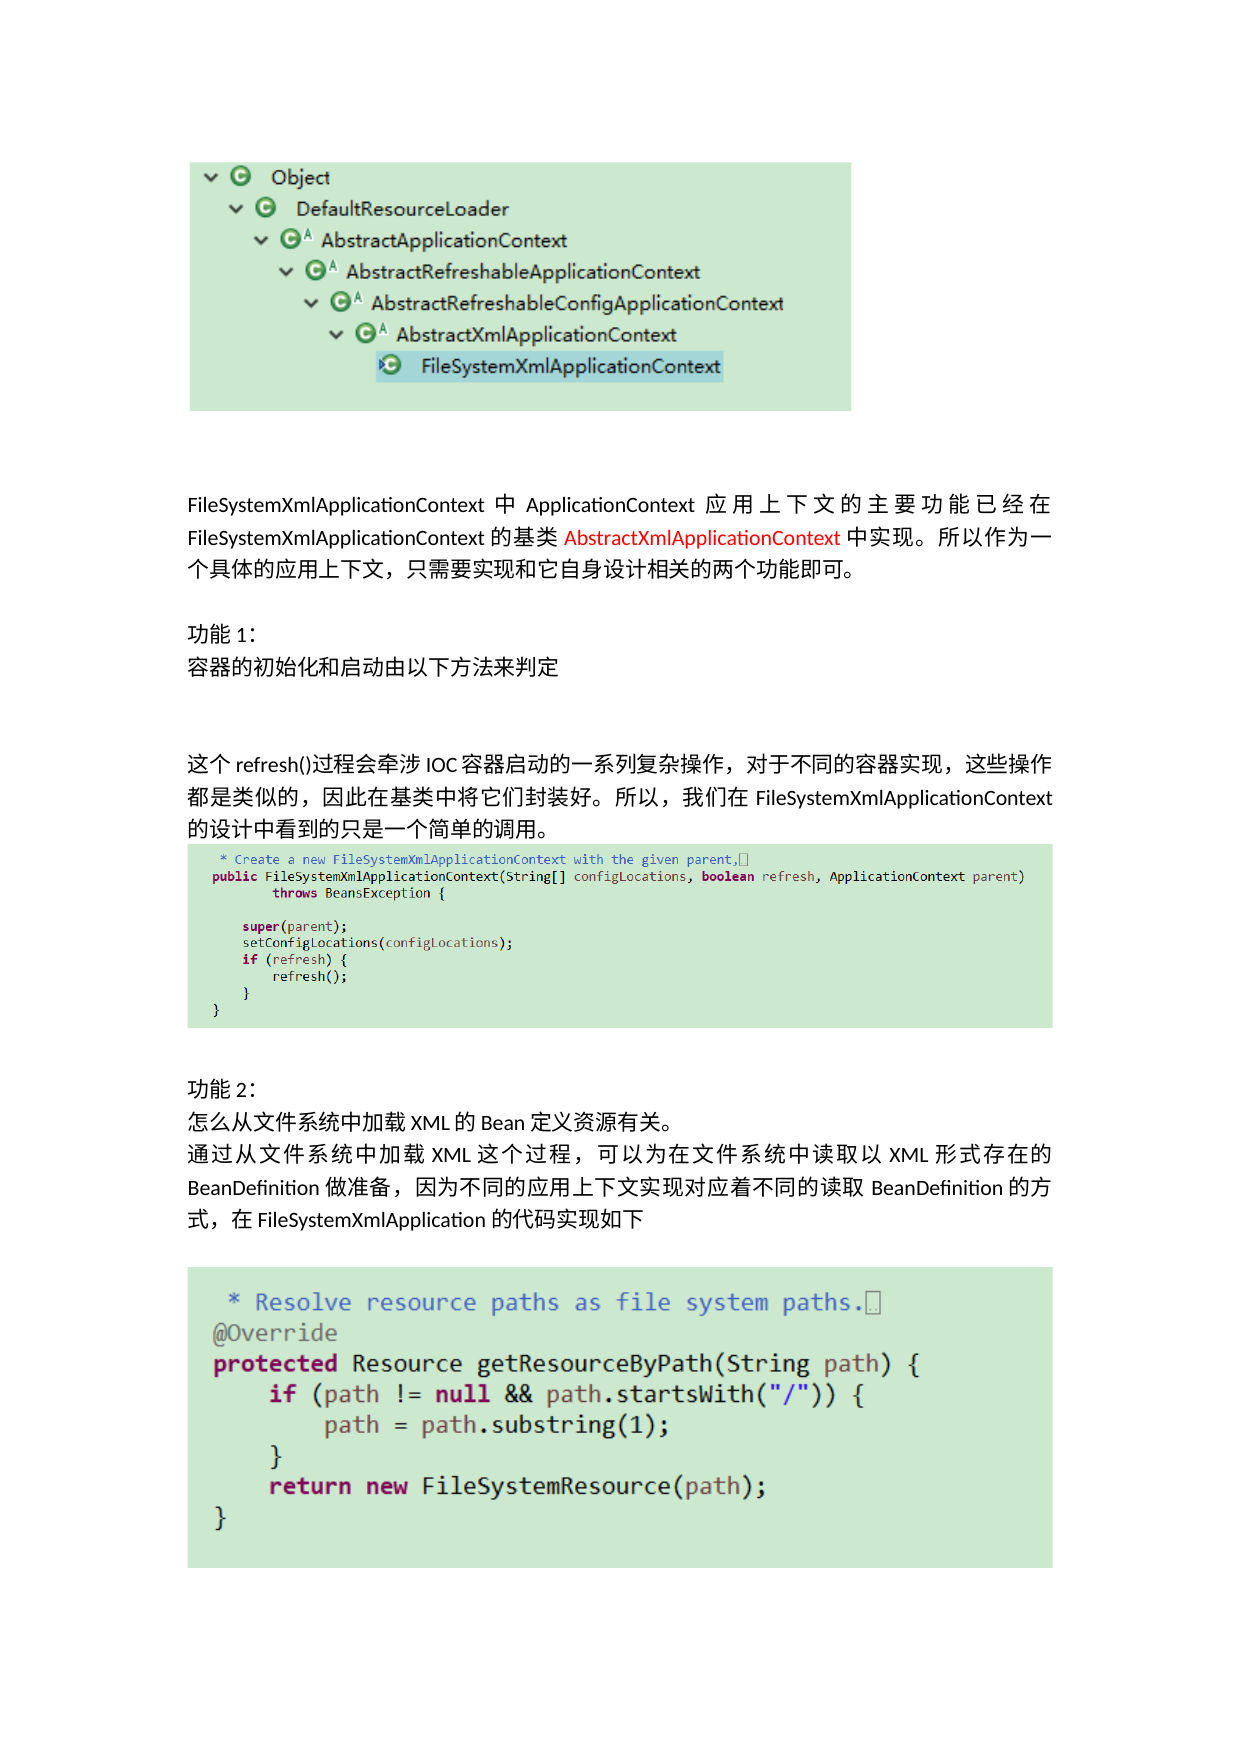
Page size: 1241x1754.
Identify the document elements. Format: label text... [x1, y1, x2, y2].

text 通过从文件系统中加载XML这个过程，可以为在文件系统中读取以XML形式存在的BeanDefinition做准备，因为不同的应用上下文实现对应着不同的读取BeanDefinition的方式，在FileSystemXmlApplication 的代码实现如下 [187, 1137, 1053, 1234]
text 容器的初始化和启动由以下方法来判定 [187, 649, 1053, 682]
picture [187, 1267, 1053, 1568]
text 功能2： [187, 1072, 1053, 1104]
text 功能1： [187, 617, 1053, 649]
picture [187, 162, 852, 411]
picture [187, 844, 1053, 1028]
text FileSystemXmlApplicationContext中ApplicationContext应用上下文的主要功能已经在FileSystemXmlApplicationContext的基类AbstractXmlApplicationContext中实现。所以作为一个具体的应用上下文，只需要实现和它自身设计相关的两个功能即可。 [187, 487, 1053, 584]
text 怎么从文件系统中加载XML的Bean定义资源有关。 [187, 1104, 1053, 1137]
text 这个refresh()过程会牵涉IOC容器启动的一系列复杂操作，对于不同的容器实现，这些操作都是类似的，因此在基类中将它们封装好。所以，我们在FileSystemXmlApplicationContext的设计中看到的只是一个简单的调用。 [187, 747, 1053, 844]
